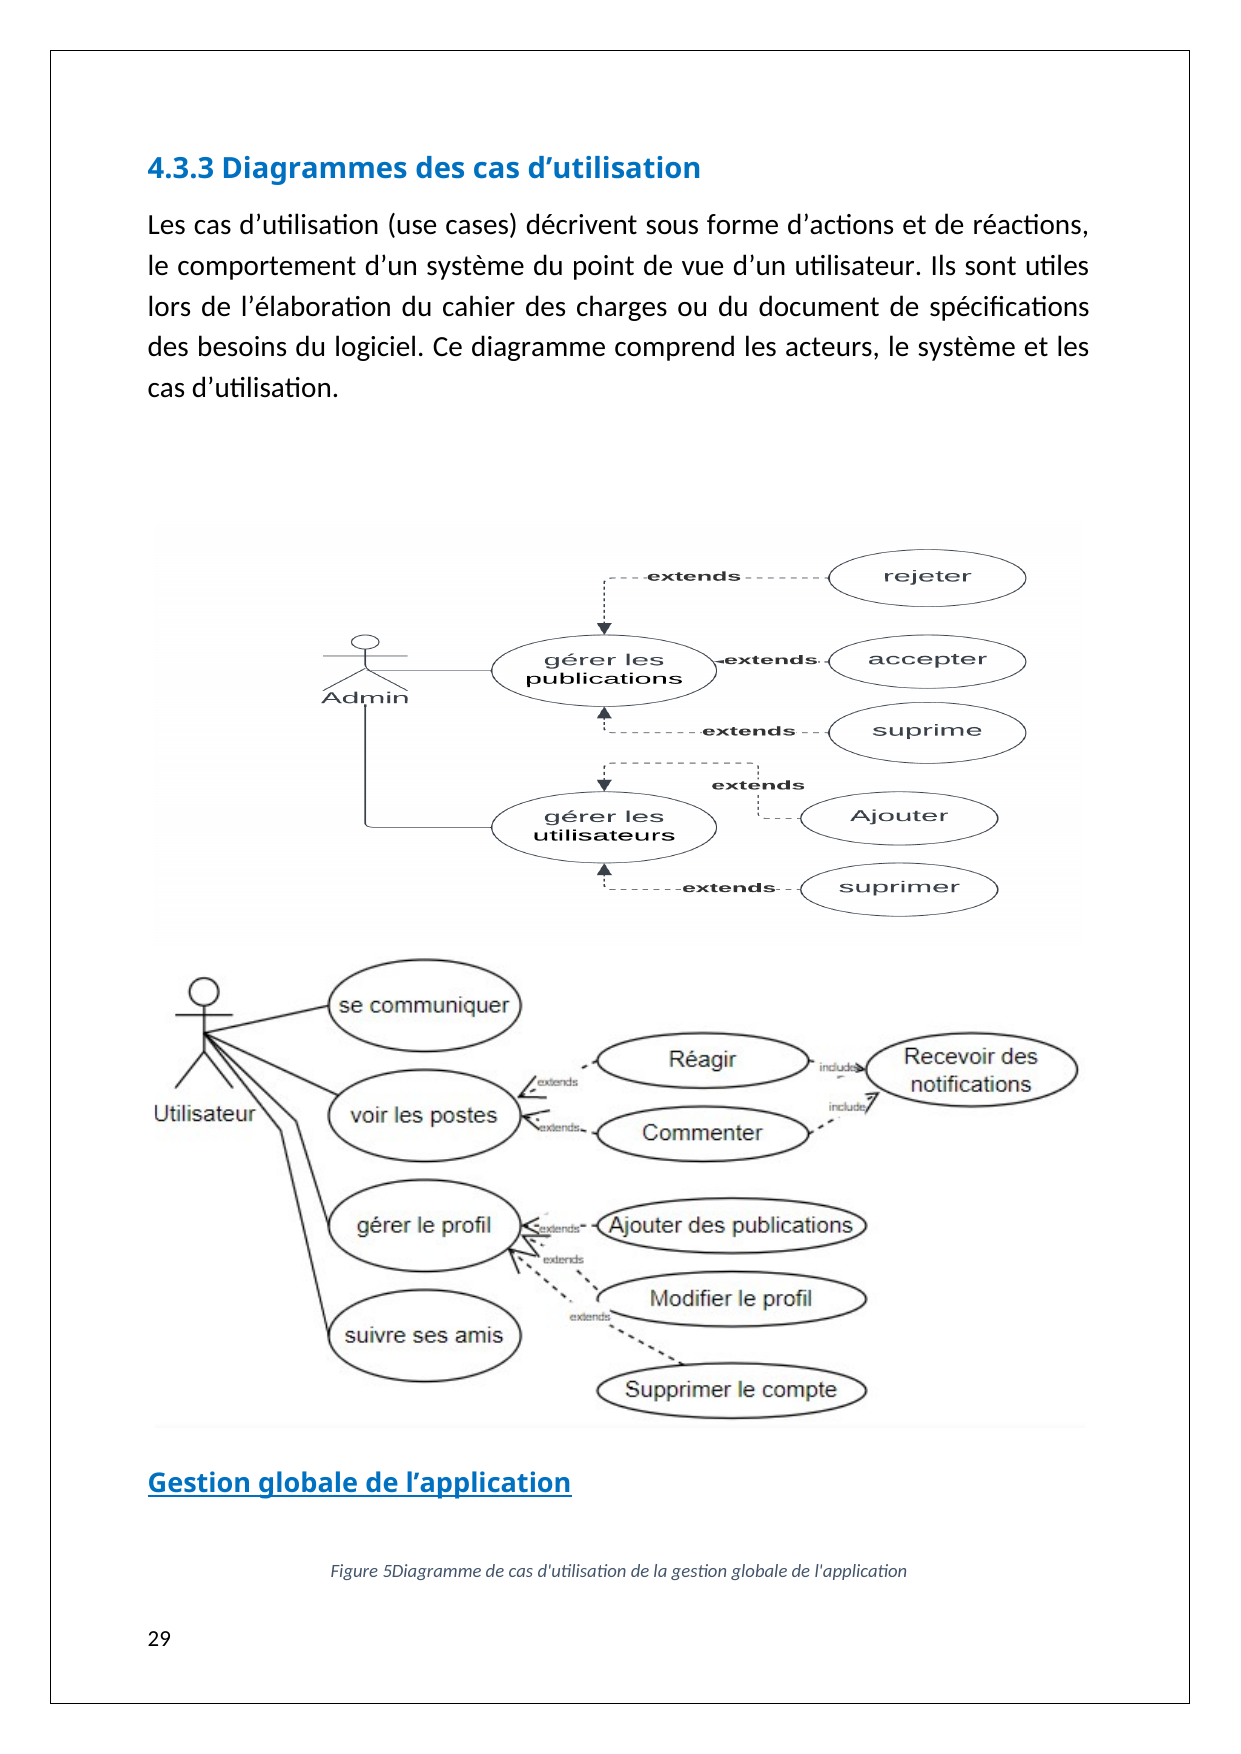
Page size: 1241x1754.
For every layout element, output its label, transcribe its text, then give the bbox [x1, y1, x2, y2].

text Figure 5Diagramme de cas d'utilisation de la gestion globale de l'application [147, 1559, 1093, 1582]
picture [154, 521, 1082, 945]
picture [154, 956, 1086, 1428]
text Les cas d’utilisation (use cases) décrivent sous forme d’actions et de réactions, le comportement d’un système du point de vue d’un utilisateur. Ils sont utiles lors de l’élaboration du cahier des charges ou du document de spécifications des besoins du logiciel. Ce diagramme comprend les acteurs, le système et les cas d’utilisation. [147, 206, 1091, 405]
list Diagrammes des cas d’utilisation [147, 148, 1093, 187]
